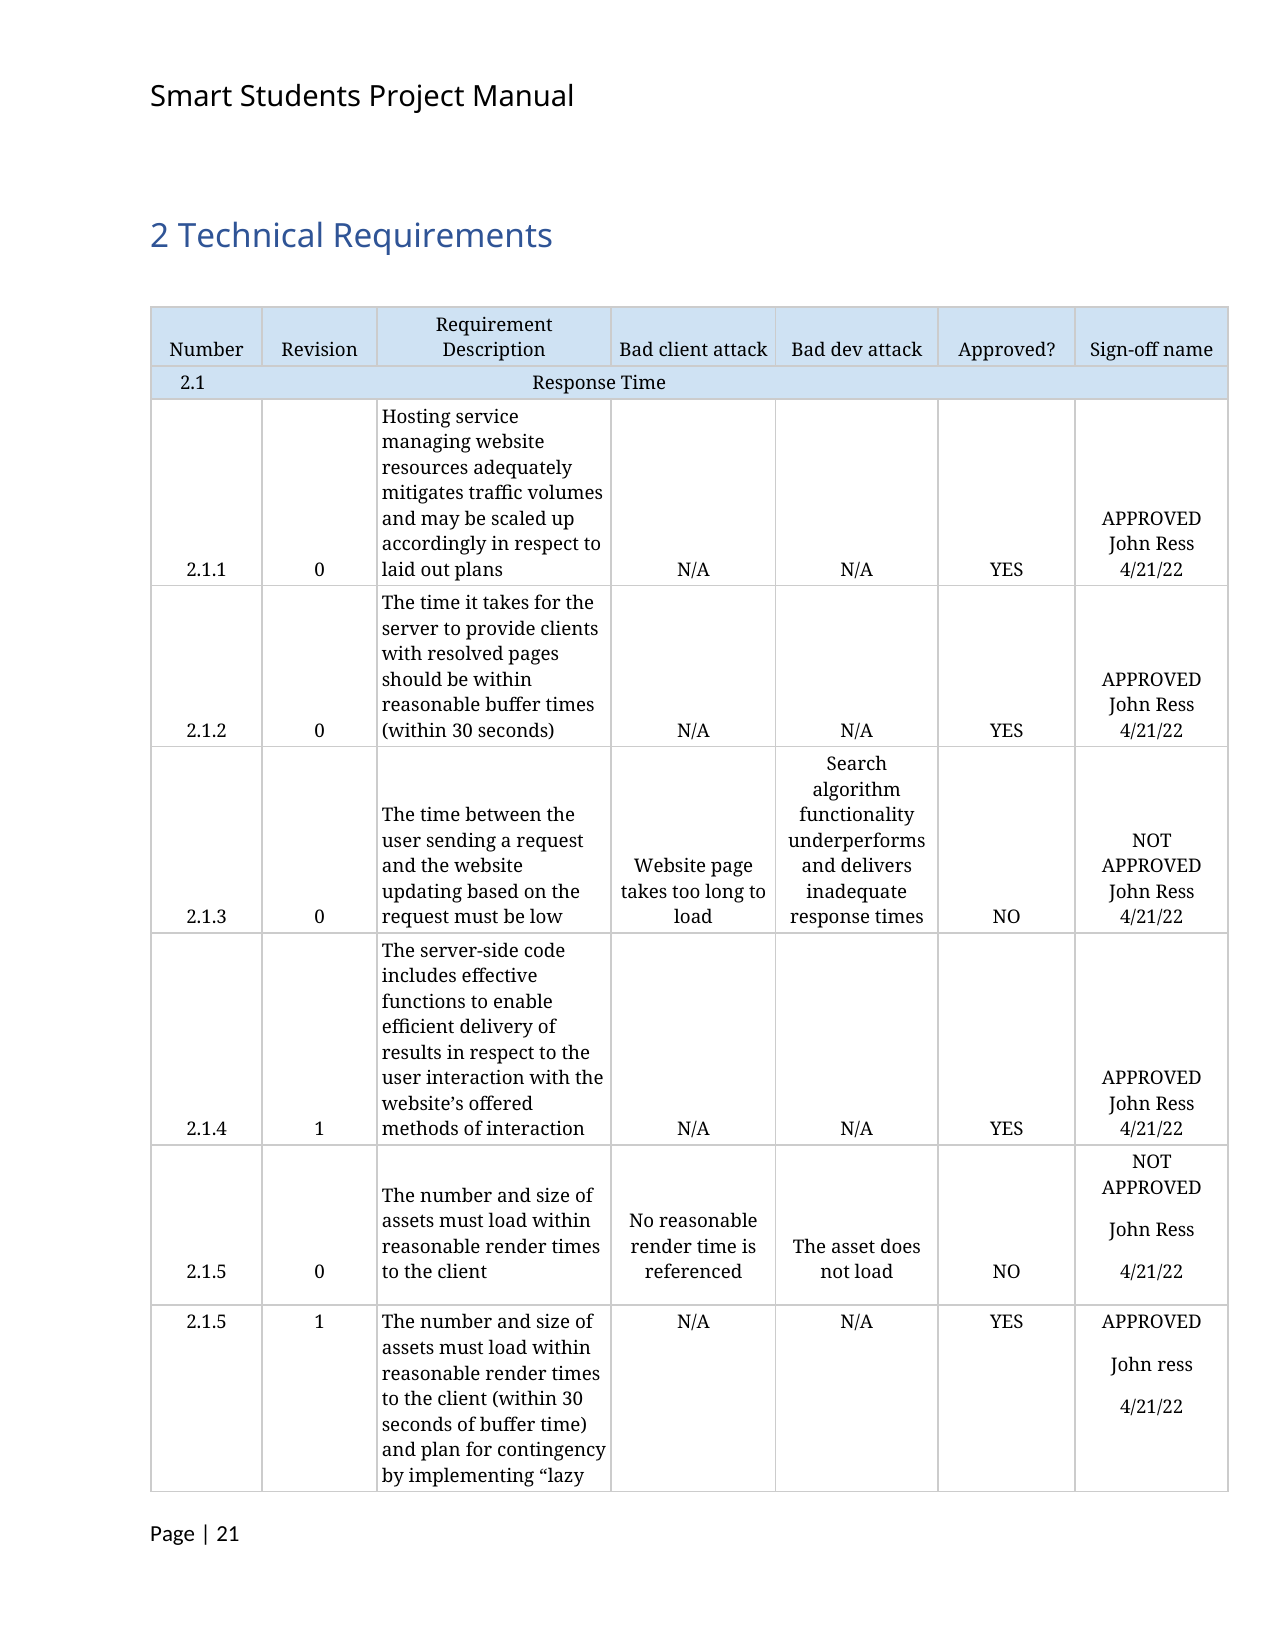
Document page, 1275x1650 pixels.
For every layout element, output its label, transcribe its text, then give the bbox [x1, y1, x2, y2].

table_cell Search algorithm functionality underperforms and delivers inadequate response times [776, 747, 937, 932]
table_cell YES [939, 934, 1074, 1144]
table_cell NO [939, 1146, 1074, 1304]
table_cell The asset does not load [776, 1146, 937, 1304]
table_cell N/A [776, 586, 937, 746]
table_cell N/A [612, 934, 775, 1144]
table_cell NO [939, 747, 1074, 932]
table_cell 2.1.3 [152, 747, 261, 932]
table_header Sign-off name [1076, 308, 1227, 365]
table_cell The number and size of assets must load within reasonable render times to the client [378, 1146, 610, 1304]
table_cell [378, 1306, 610, 1491]
table_cell 1 [263, 1306, 376, 1491]
table_cell YES [939, 400, 1074, 585]
table_header Requirement Description [378, 308, 610, 365]
table_cell 2.1.5 [152, 1146, 261, 1304]
table_cell 0 [263, 747, 376, 932]
table_cell N/A [776, 1306, 937, 1491]
table_cell APPROVED John Ress 4/21/22 [1076, 586, 1227, 746]
table_header Bad client attack [612, 308, 775, 365]
subtitle 2 Technical Requirements [150, 212, 1125, 257]
table_cell 1 [263, 934, 376, 1144]
table_cell Hosting service managing website resources adequately mitigates traffic volumes and may be scaled up accordingly in respect to laid out plans [378, 400, 610, 585]
table_cell 2.1.5 [152, 1306, 261, 1491]
table_header Approved? [939, 308, 1074, 365]
table_cell The time it takes for the server to provide clients with resolved pages should be within reasonable buffer times (within 30 seconds) [378, 586, 610, 746]
table_cell APPROVED John Ress 4/21/22 [1076, 934, 1227, 1144]
table_cell NOT APPROVED John Ress 4/21/22 [1076, 1146, 1227, 1304]
table_cell 2.1 Response Time [152, 367, 1227, 398]
table_header Bad dev attack [776, 308, 937, 365]
table_cell 0 [263, 586, 376, 746]
table_cell NOT APPROVED John Ress 4/21/22 [1076, 747, 1227, 932]
table_cell The server-side code includes effective functions to enable efficient delivery of results in respect to the user interaction with the website’s offered methods of interaction [378, 934, 610, 1144]
table_cell YES [939, 1306, 1074, 1491]
table_cell 2.1.4 [152, 934, 261, 1144]
table_cell N/A [612, 400, 775, 585]
table_cell 2.1.2 [152, 586, 261, 746]
table_cell No reasonable render time is referenced [612, 1146, 775, 1304]
table_header Number [152, 308, 261, 365]
table_cell Website page takes too long to load [612, 747, 775, 932]
table_cell 0 [263, 1146, 376, 1304]
table_cell N/A [776, 400, 937, 585]
table_header Revision [263, 308, 376, 365]
table_cell YES [939, 586, 1074, 746]
table_cell 2.1.1 [152, 400, 261, 585]
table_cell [1076, 1306, 1227, 1491]
table_cell 0 [263, 400, 376, 585]
table_cell N/A [612, 586, 775, 746]
table_cell N/A [776, 934, 937, 1144]
table_cell N/A [612, 1306, 775, 1491]
table_cell APPROVED John Ress 4/21/22 [1076, 400, 1227, 585]
table_cell The time between the user sending a request and the website updating based on the request must be low [378, 747, 610, 932]
